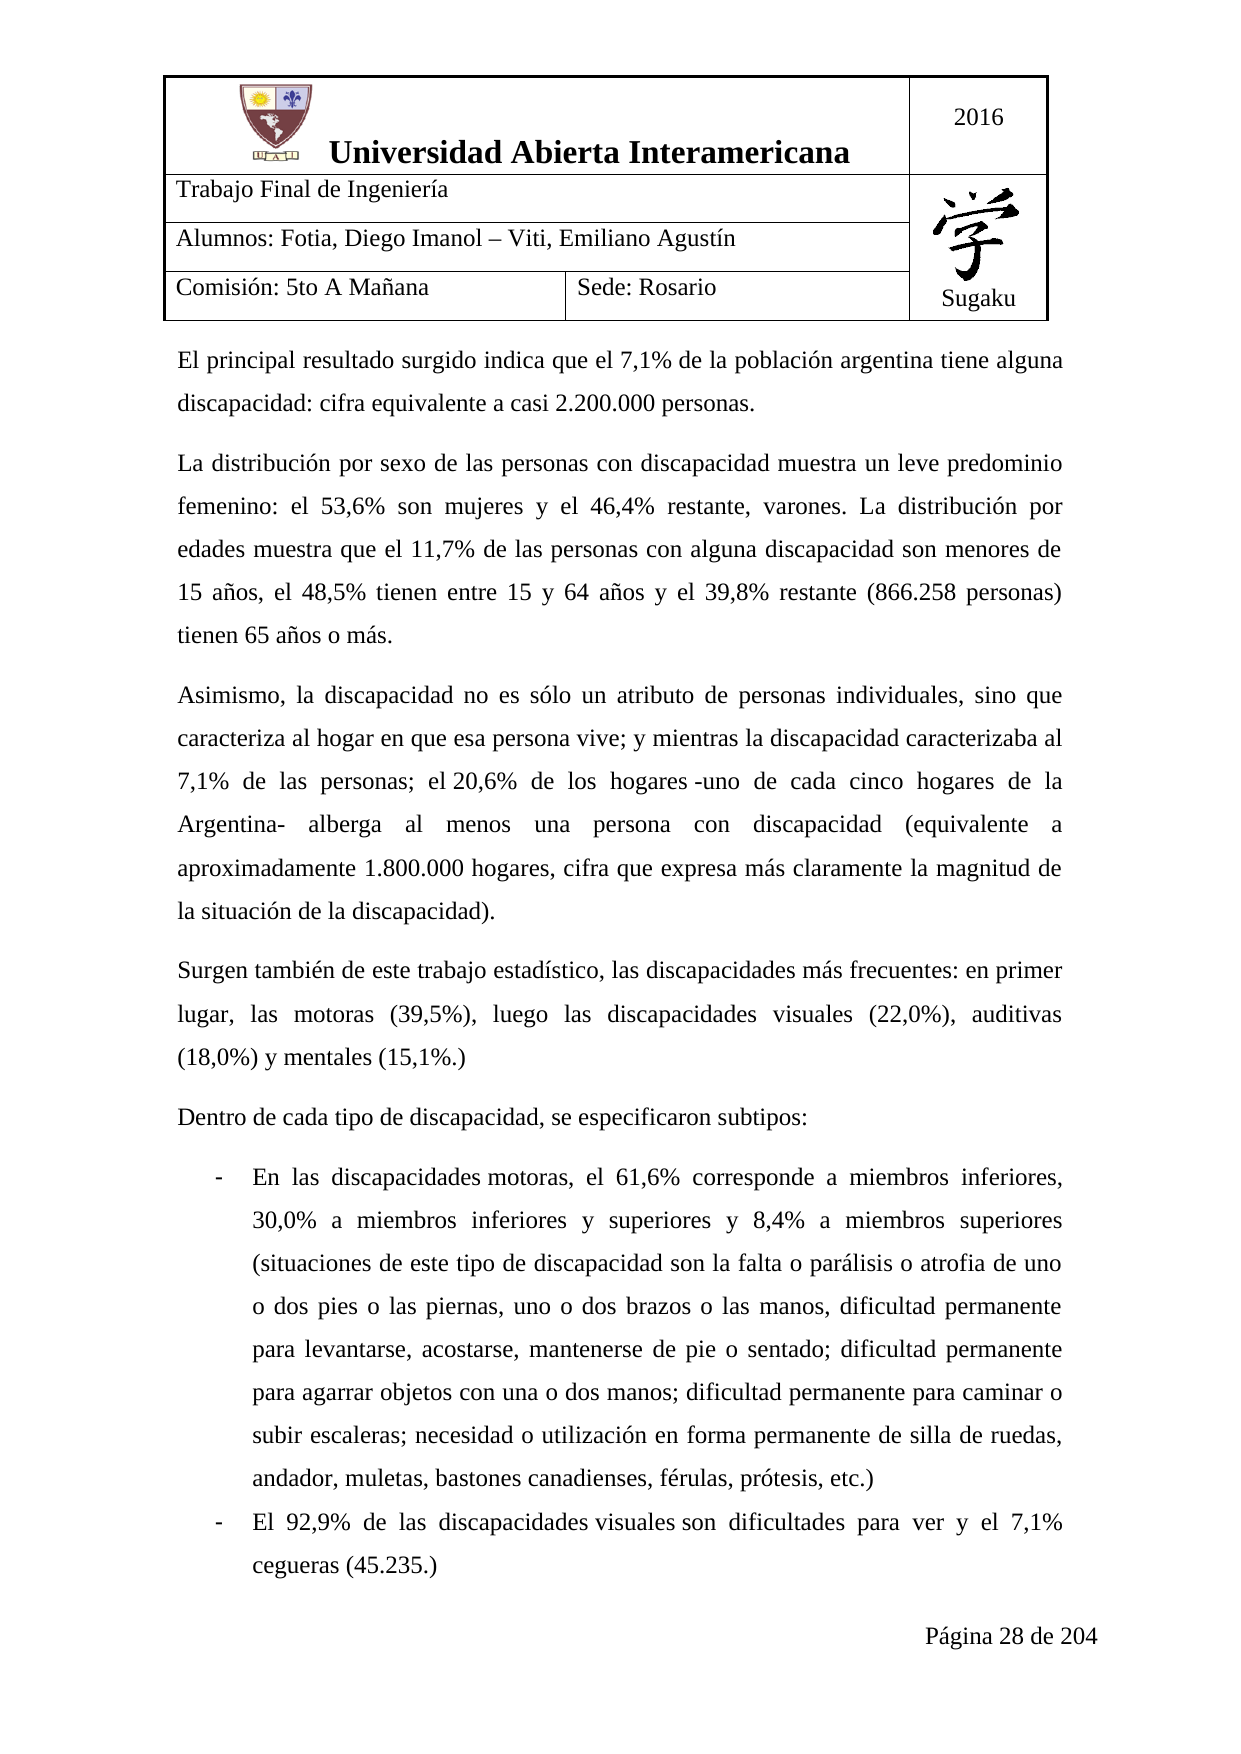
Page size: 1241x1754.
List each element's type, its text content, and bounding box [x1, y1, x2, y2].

picture [223, 78, 329, 164]
text Surgen también de este trabajo estadístico, las discapacidades más frecuentes: en primer lugar, las motoras (39,5%), luego las discapacidades visuales (22,0%), auditivas (18,0%) y mentales (15,1%.) [177, 956, 1063, 1071]
list En las discapacidades motoras, el 61,6% corresponde a miembros inferiores, 30,0% a miembros inferiores y superiores y 8,4% a miembros superiores (situaciones de este tipo de discapacidad son la falta o parálisis o atrofia de uno o dos pies o las piernas, uno o dos brazos o las manos, dificultad permanente para levantarse, acostarse, mantenerse de pie o sentado; dificultad permanente para agarrar objetos con una o dos manos; dificultad permanente para caminar o subir escaleras; necesidad o utilización en forma permanente de silla de ruedas, andador, muletas, bastones canadienses, férulas, prótesis, etc.) [214, 1161, 1063, 1492]
text Dentro de cada tipo de discapacidad, se especificaron subtipos: [177, 1102, 1063, 1130]
text La distribución por sexo de las personas con discapacidad muestra un leve predominio femenino: el 53,6% son mujeres y el 46,4% restante, varones. La distribución por edades muestra que el 11,7% de las personas con alguna discapacidad son menores de 15 años, el 48,5% tienen entre 15 y 64 años y el 39,8% restante (866.258 personas) tienen 65 años o más. [177, 448, 1063, 649]
text Asimismo, la discapacidad no es sólo un atributo de personas individuales, sino que caracteriza al hogar en que esa persona vive; y mientras la discapacidad caracterizaba al 7,1% de las personas; el 20,6% de los hogares -uno de cada cinco hogares de la Argentina- alberga al menos una persona con discapacidad (equivalente a aproximadamente 1.800.000 hogares, cifra que expresa más claramente la magnitud de la situación de la discapacidad). [177, 680, 1063, 924]
list El 92,9% de las discapacidades visuales son dificultades para ver y el 7,1% cegueras (45.235.) [214, 1507, 1063, 1578]
text El principal resultado surgido indica que el 7,1% de la población argentina tiene alguna discapacidad: cifra equivalente a casi 2.200.000 personas. [177, 345, 1063, 417]
picture [927, 181, 1030, 284]
